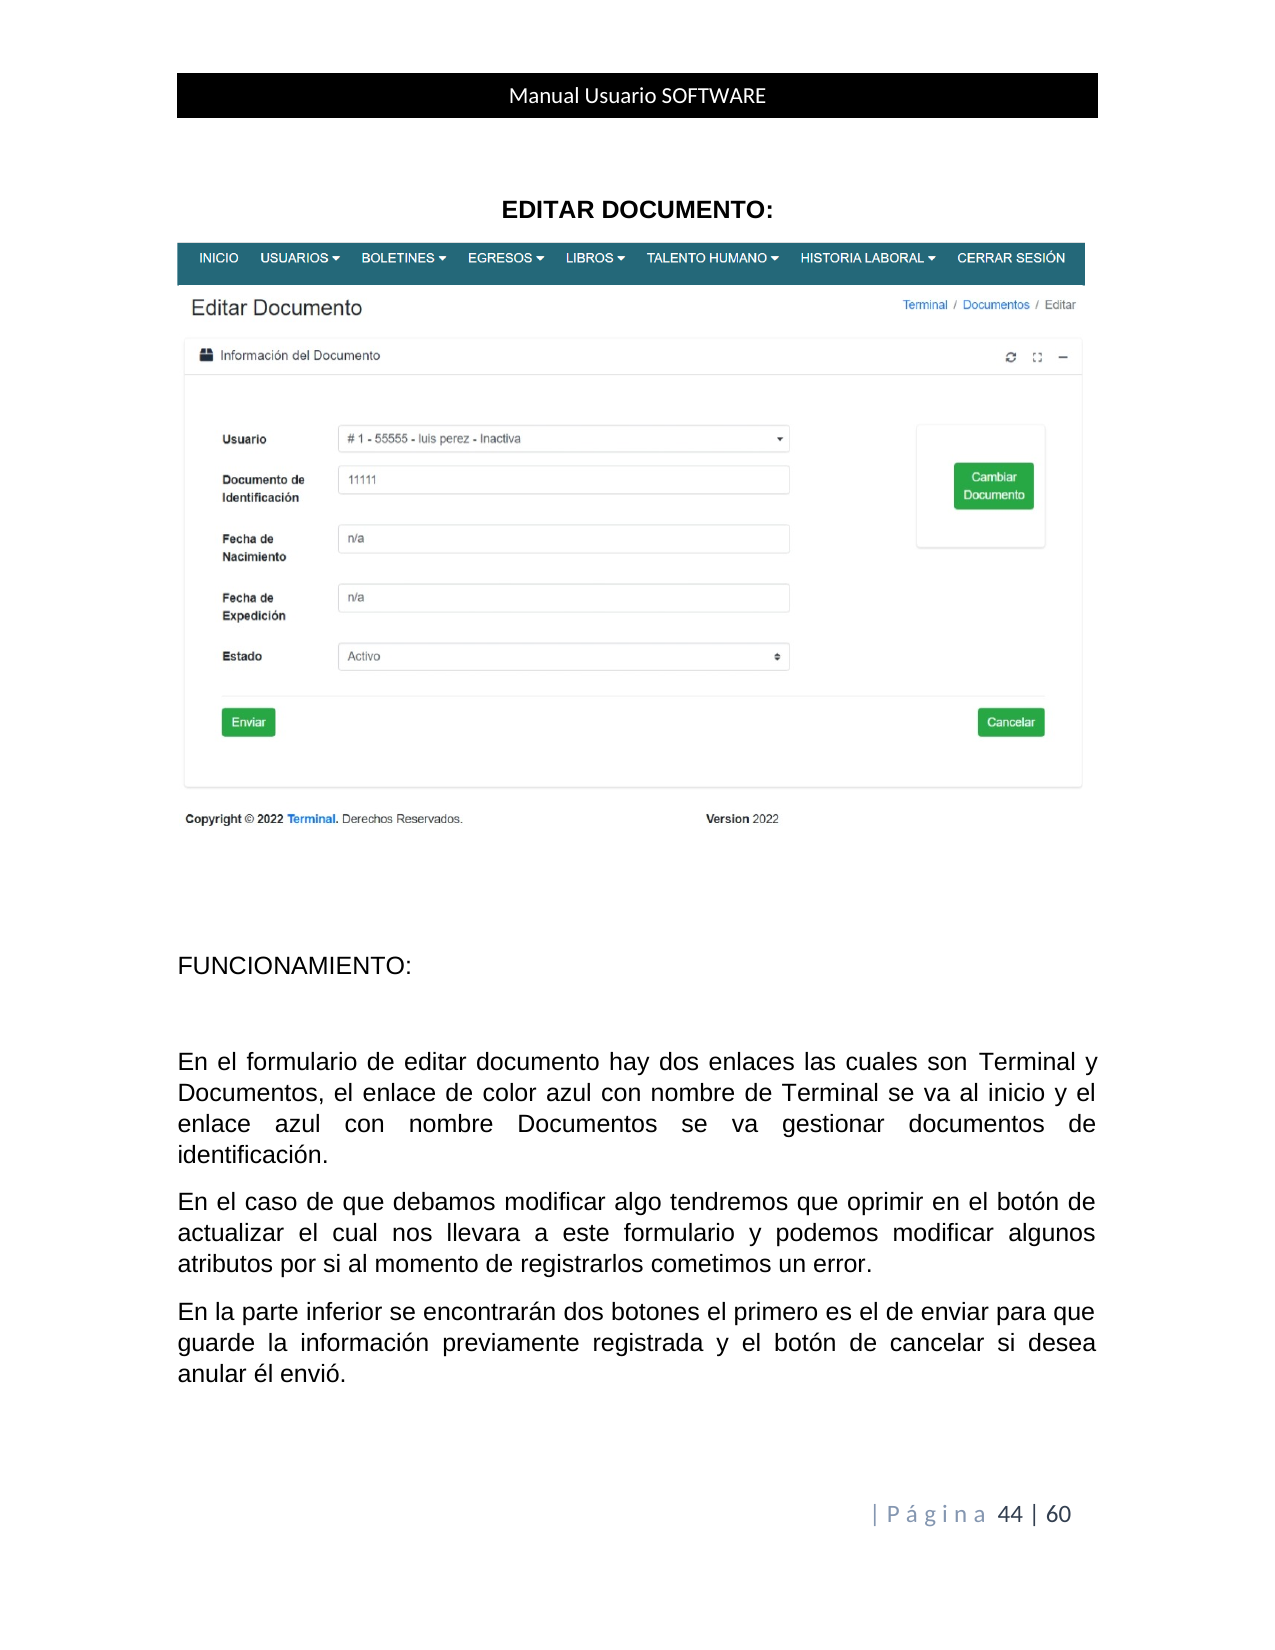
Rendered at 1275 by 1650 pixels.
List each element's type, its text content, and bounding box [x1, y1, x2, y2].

text EDITAR DOCUMENTO: [177, 195, 1098, 224]
text En la parte inferior se encontrarán dos botones el primero es el de enviar para que guarde la información previamente registrada y el botón de cancelar si desea anular él envió. [177, 1297, 1098, 1388]
text En el caso de que debamos modificar algo tendremos que oprimir en el botón de actualizar el cual nos llevara a este formulario y podemos modificar algunos atributos por si al momento de registrarlos cometimos un error. [177, 1187, 1098, 1278]
text FUNCIONAMIENTO: [177, 951, 1098, 980]
picture [177, 242, 1085, 837]
text En el formulario de editar documento hay dos enlaces las cuales son Terminal y Documentos, el enlace de color azul con nombre de Terminal se va al inicio y el enlace azul con nombre Documentos se va gestionar documentos de identificación. [177, 1046, 1098, 1168]
